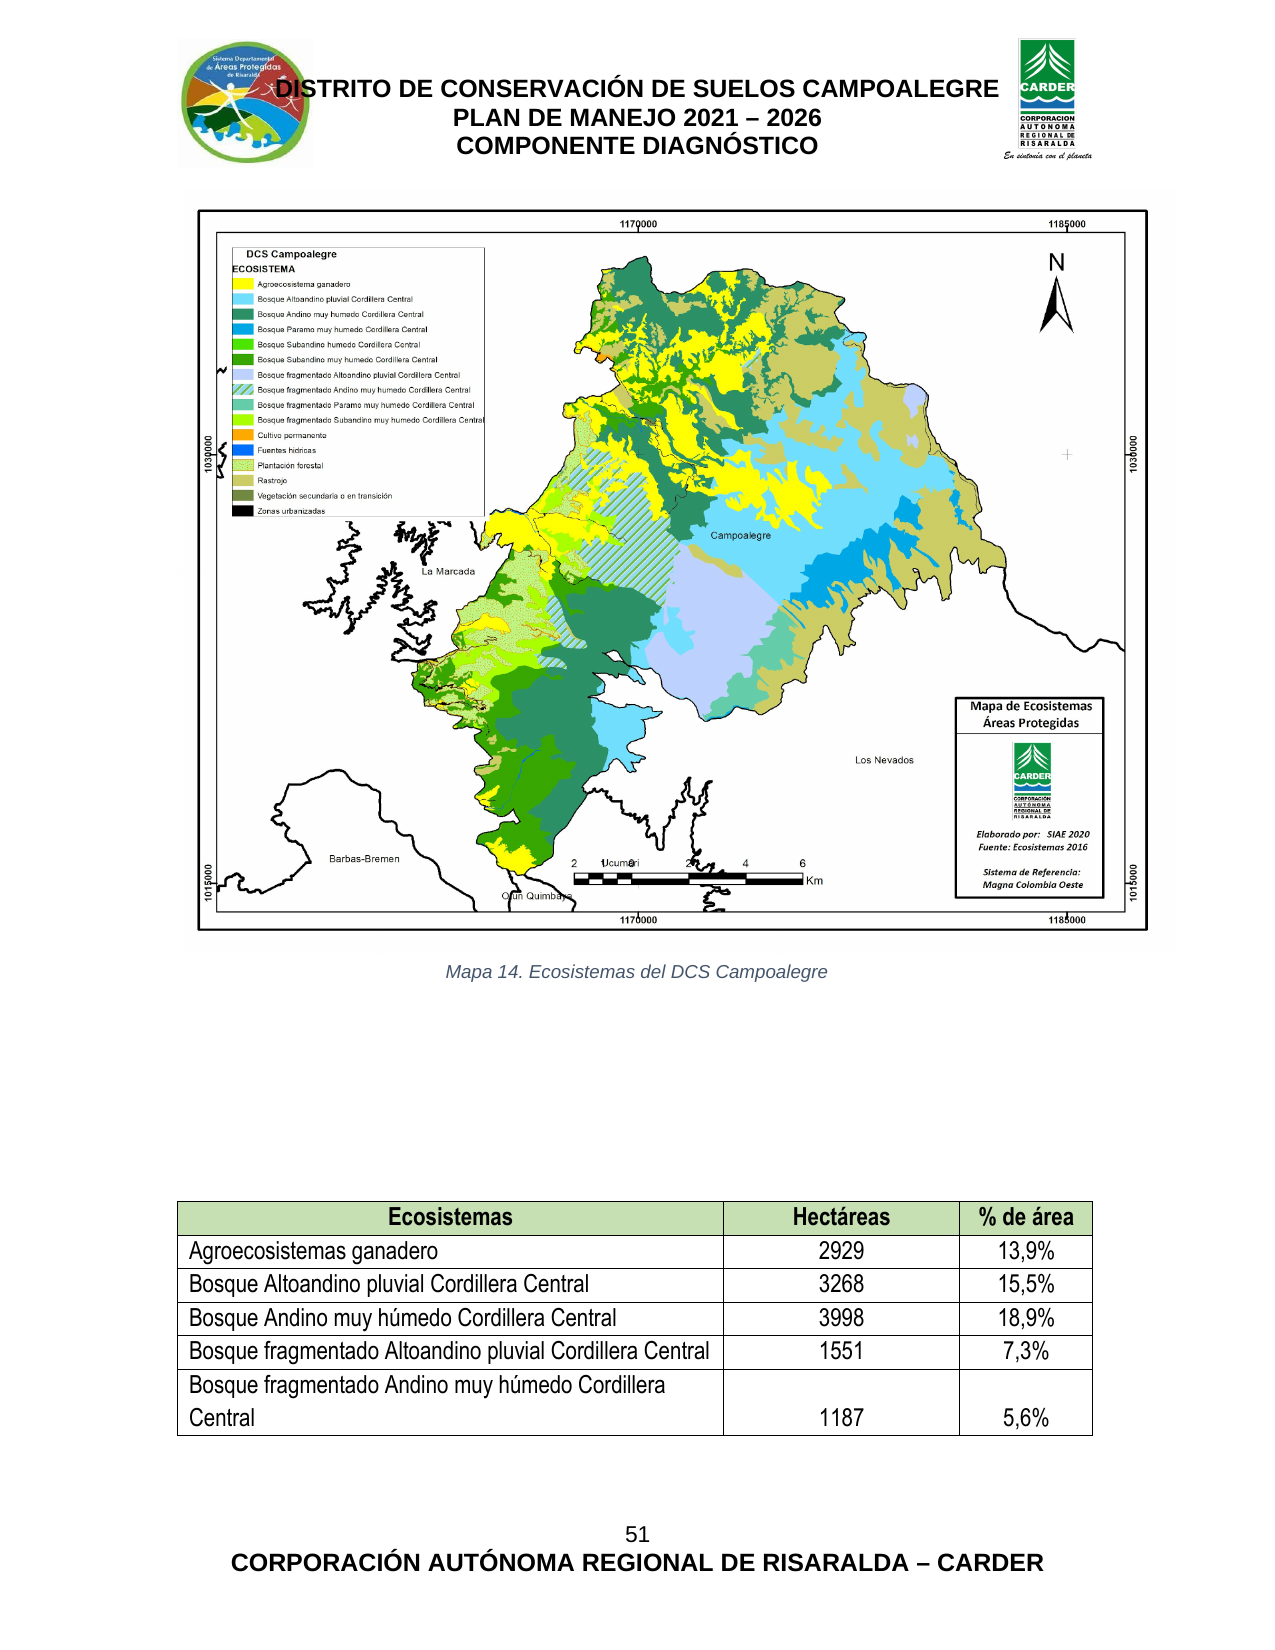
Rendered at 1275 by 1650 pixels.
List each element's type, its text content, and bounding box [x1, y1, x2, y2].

table_cell 13,9% [960, 1236, 1092, 1268]
picture [177, 39, 314, 168]
picture [177, 186, 1175, 958]
table_cell Bosque Altoandino pluvial Cordillera Central [178, 1269, 723, 1302]
table_header % de área [960, 1202, 1092, 1235]
table_cell Bosque fragmentado Altoandino pluvial Cordillera Central [178, 1336, 723, 1369]
table_cell 7,3% [960, 1336, 1092, 1369]
table_cell 2929 [724, 1236, 959, 1268]
table_cell 1551 [724, 1336, 959, 1369]
table_header Hectáreas [724, 1202, 959, 1235]
table_header Ecosistemas [178, 1202, 723, 1235]
table_cell 18,9% [960, 1303, 1092, 1335]
table_cell Agroecosistemas ganadero [178, 1236, 723, 1268]
text Mapa 14. Ecosistemas del DCS Campoalegre [177, 961, 1098, 983]
table_cell 3268 [724, 1269, 959, 1302]
table_cell 3998 [724, 1303, 959, 1335]
picture [998, 31, 1098, 170]
table_cell 5,6% [960, 1370, 1092, 1435]
picture [305, 82, 314, 88]
table_cell Bosque fragmentado Andino muy húmedo Cordillera Central [178, 1370, 723, 1435]
table_cell 15,5% [960, 1269, 1092, 1302]
table_cell 1187 [724, 1370, 959, 1435]
table_cell Bosque Andino muy húmedo Cordillera Central [178, 1303, 723, 1335]
